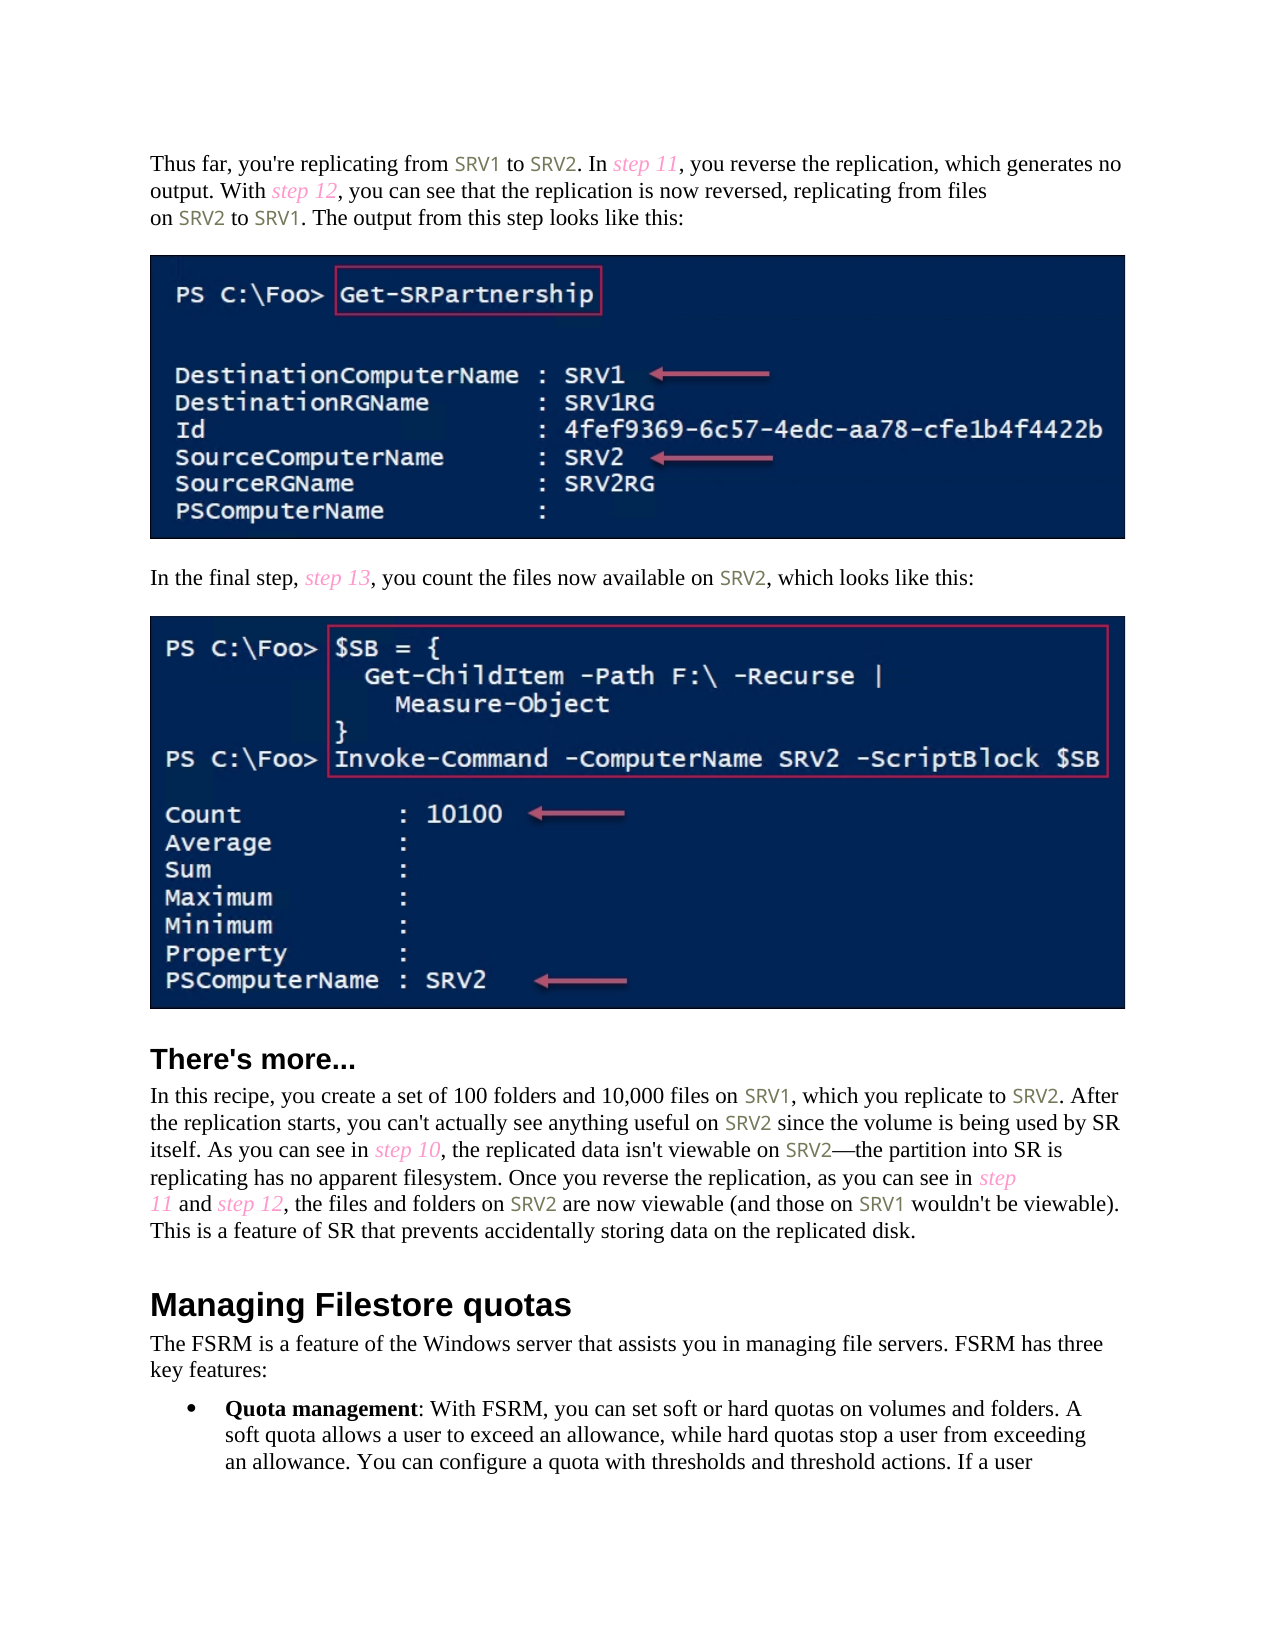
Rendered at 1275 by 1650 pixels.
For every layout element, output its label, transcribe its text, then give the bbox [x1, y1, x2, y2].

picture [150, 616, 1125, 1009]
text The FSRM is a feature of the Windows server that assists you in managing file servers. FSRM has three key features: [150, 1330, 1125, 1382]
subtitle Managing Filestore quotas [150, 1285, 1125, 1323]
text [187, 1395, 1087, 1474]
subtitle There's more... [150, 1042, 1125, 1076]
text Thus far, you're replicating from SRV1 to SRV2. In step 11, you reverse the replication, which generates no output. With step 12, you can see that the replication is now reversed, replicating from files on SRV2 to SRV1. The output from this step looks like this: [150, 150, 1125, 231]
picture [150, 255, 1125, 539]
text In the final step, step 13, you count the files now available on SRV2, which looks like this: [150, 564, 1125, 591]
text In this recipe, you create a set of 100 folders and 10,000 files on SRV1, which you replicate to SRV2. After the replication starts, you can't actually see anything useful on SRV2 since the volume is being used by SR itself. As you can see in step 10, the replicated data isn't viewable on SRV2—the partition into SR is replicating has no apparent filesystem. Once you reverse the replication, as you can see in step 11 and step 12, the files and folders on SRV2 are now viewable (and those on SRV1 wouldn't be viewable). This is a feature of SR that prevents accidentally storing data on the replicated disk. [150, 1082, 1125, 1243]
